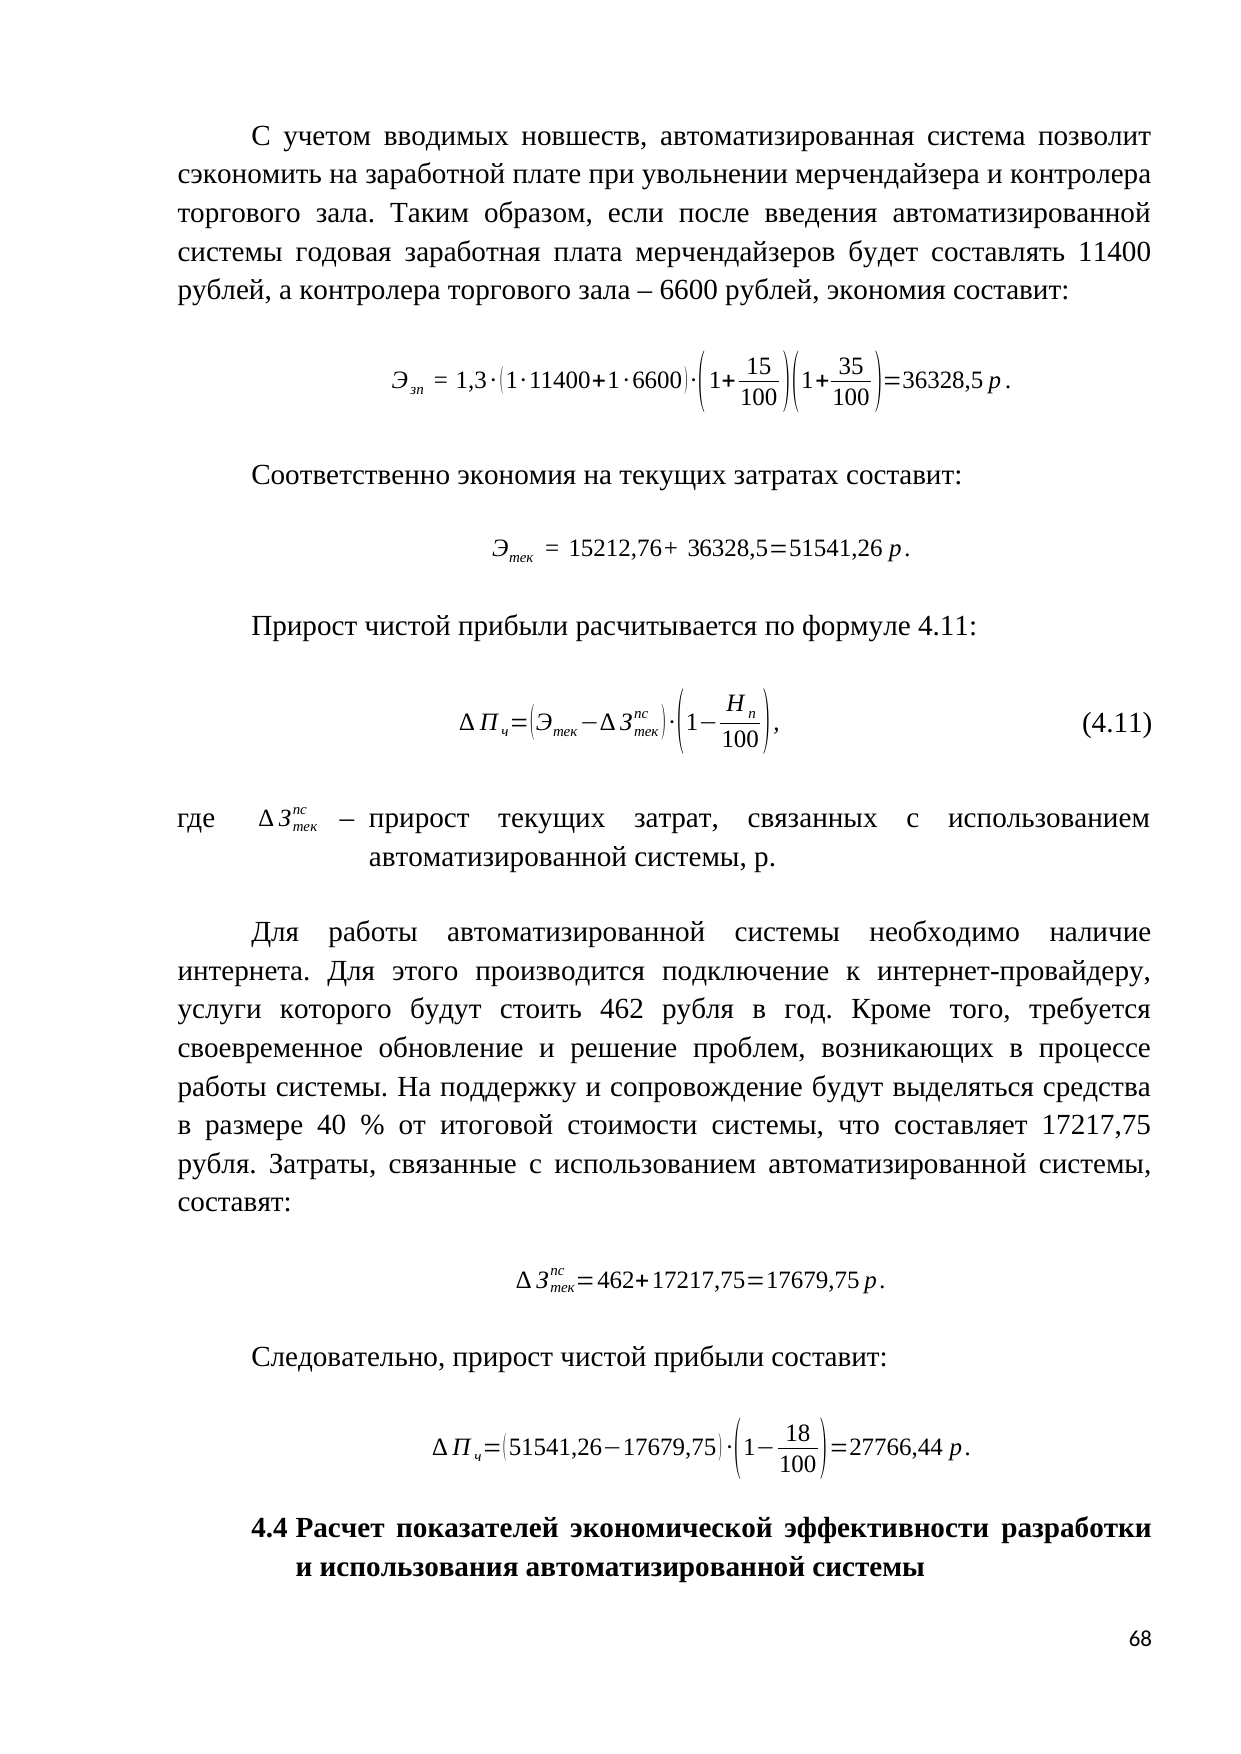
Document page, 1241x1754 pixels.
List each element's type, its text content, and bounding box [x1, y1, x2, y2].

text Прирост чистой прибыли расчитывается по формуле 4.11: [177, 608, 1152, 642]
table_header – [339, 800, 369, 876]
table_header [236, 800, 339, 876]
table_header [177, 685, 1063, 762]
text Для работы автоматизированной системы необходимо наличие интернета. Для этого производится подключение к интернет-провайдеру, услуги которого будут стоить 462 рубля в год. Кроме того, требуется своевременное обновление и решение проблем, возникающих в процессе работы системы. На поддержку и сопровождение будут выделяться средства в размере 40 % от итоговой стоимости системы, что составляет 17217,75 рубля. Затраты, связанные с использованием автоматизированной системы, составят: [177, 914, 1152, 1218]
text Соответственно экономия на текущих затратах составит: [177, 457, 1152, 491]
table_header прирост текущих затрат, связанных с использованием автоматизированной системы, р. [369, 800, 1151, 876]
text Следовательно, прирост чистой прибыли составит: [177, 1339, 1152, 1373]
table_header (4.11) [1063, 685, 1151, 762]
subtitle Расчет показателей экономической эффективности разработки и использования автоматизированной системы [251, 1510, 1152, 1582]
text С учетом вводимых новшеств, автоматизированная система позволит сэкономить на заработной плате при увольнении мерчендайзера и контролера торгового зала. Таким образом, если после введения автоматизированной системы годовая заработная плата мерчендайзеров будет составлять 11400 рублей, а контролера торгового зала – 6600 рублей, экономия составит: [177, 118, 1152, 306]
table_header где [177, 800, 236, 876]
